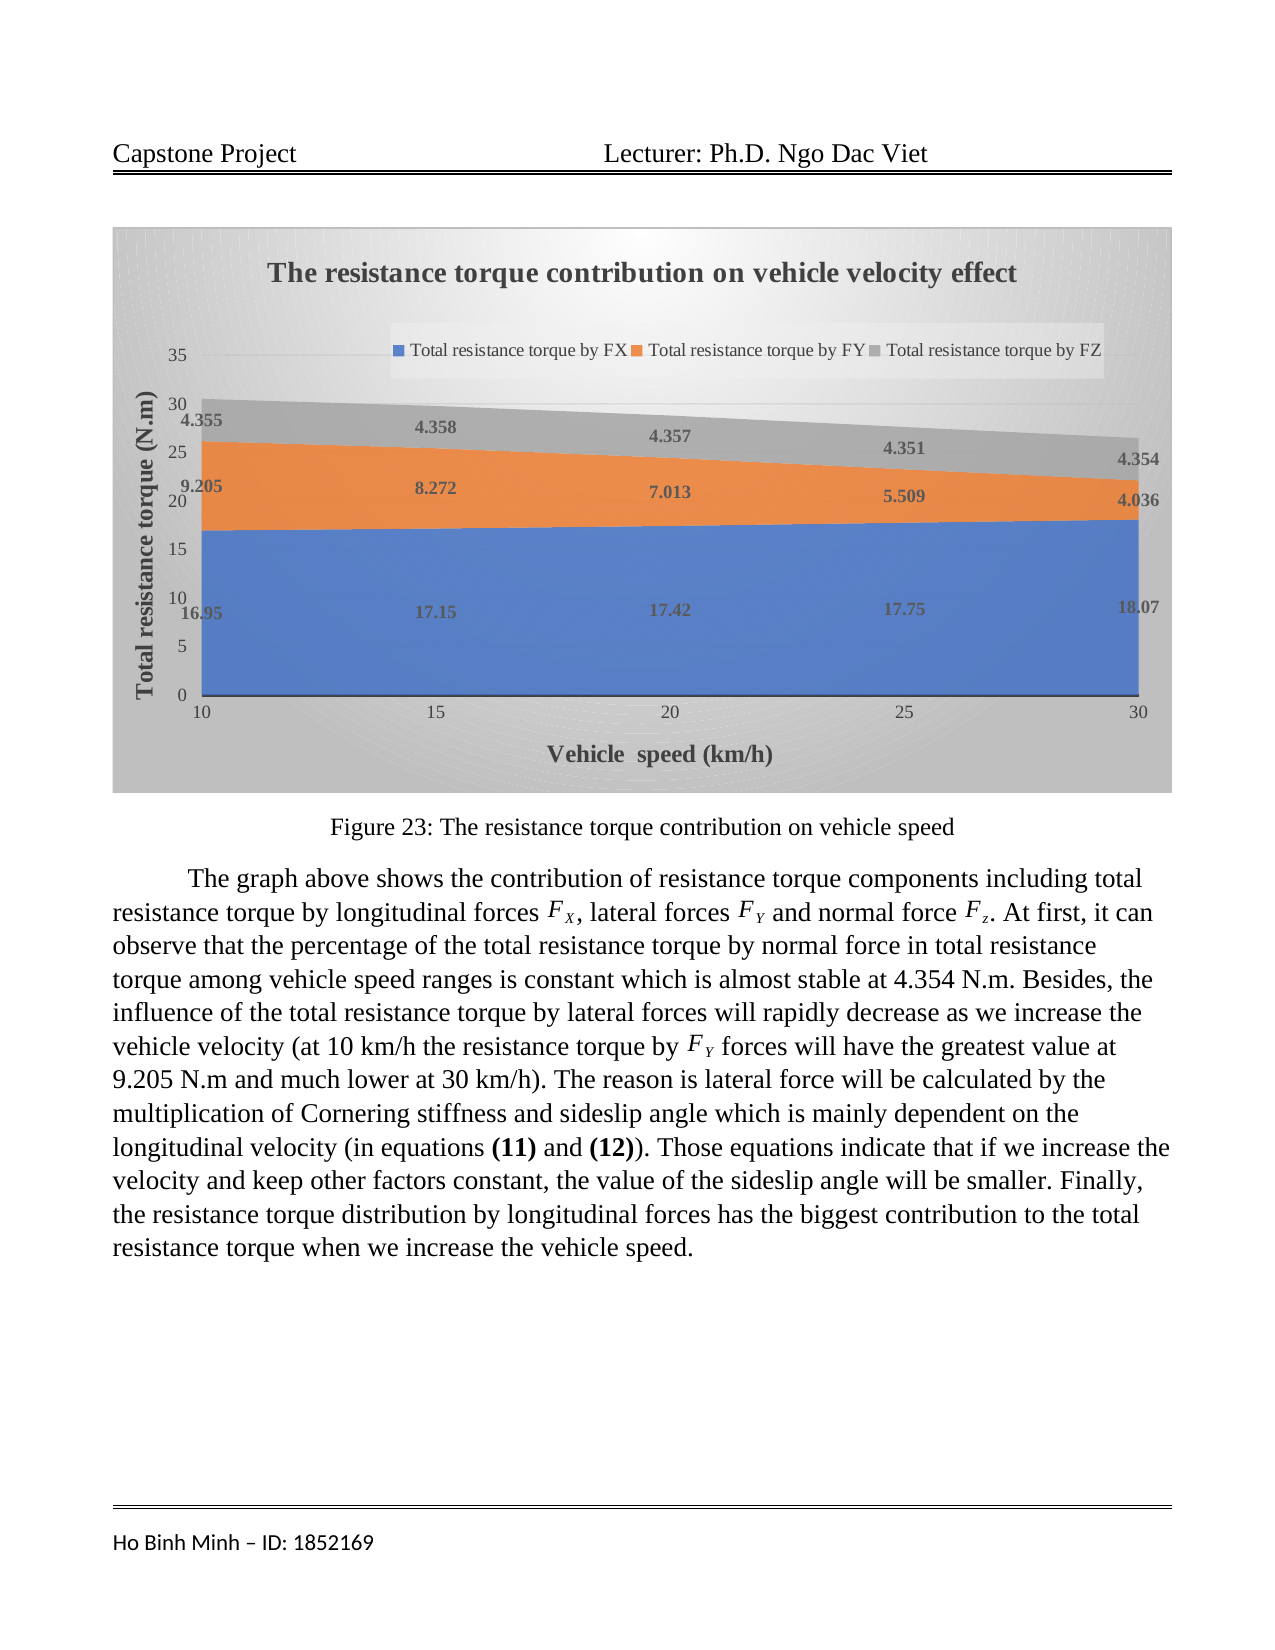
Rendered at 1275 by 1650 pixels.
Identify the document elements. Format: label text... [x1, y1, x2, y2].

text Figure 23: The resistance torque contribution on vehicle speed [112, 812, 1172, 841]
list The graph above shows the contribution of resistance torque components including total resistance torque by longitudinal forces , lateral forces and normal force . At first, it can observe that the percentage of the total resistance torque by normal force in total resistance torque among vehicle speed ranges is constant which is almost stable at 4.354 N.m. Besides, the influence of the total resistance torque by lateral forces will rapidly decrease as we increase the vehicle velocity (at 10 km/h the resistance torque by forces will have the greatest value at 9.205 N.m and much lower at 30 km/h). The reason is lateral force will be calculated by the multiplication of Cornering stiffness and sideslip angle which is mainly dependent on the longitudinal velocity (in equations (11) and (12)). Those equations indicate that if we increase the velocity and keep other factors constant, the value of the sideslip angle will be smaller. Finally, the resistance torque distribution by longitudinal forces has the biggest contribution to the total resistance torque when we increase the vehicle speed. [112, 862, 1172, 1262]
